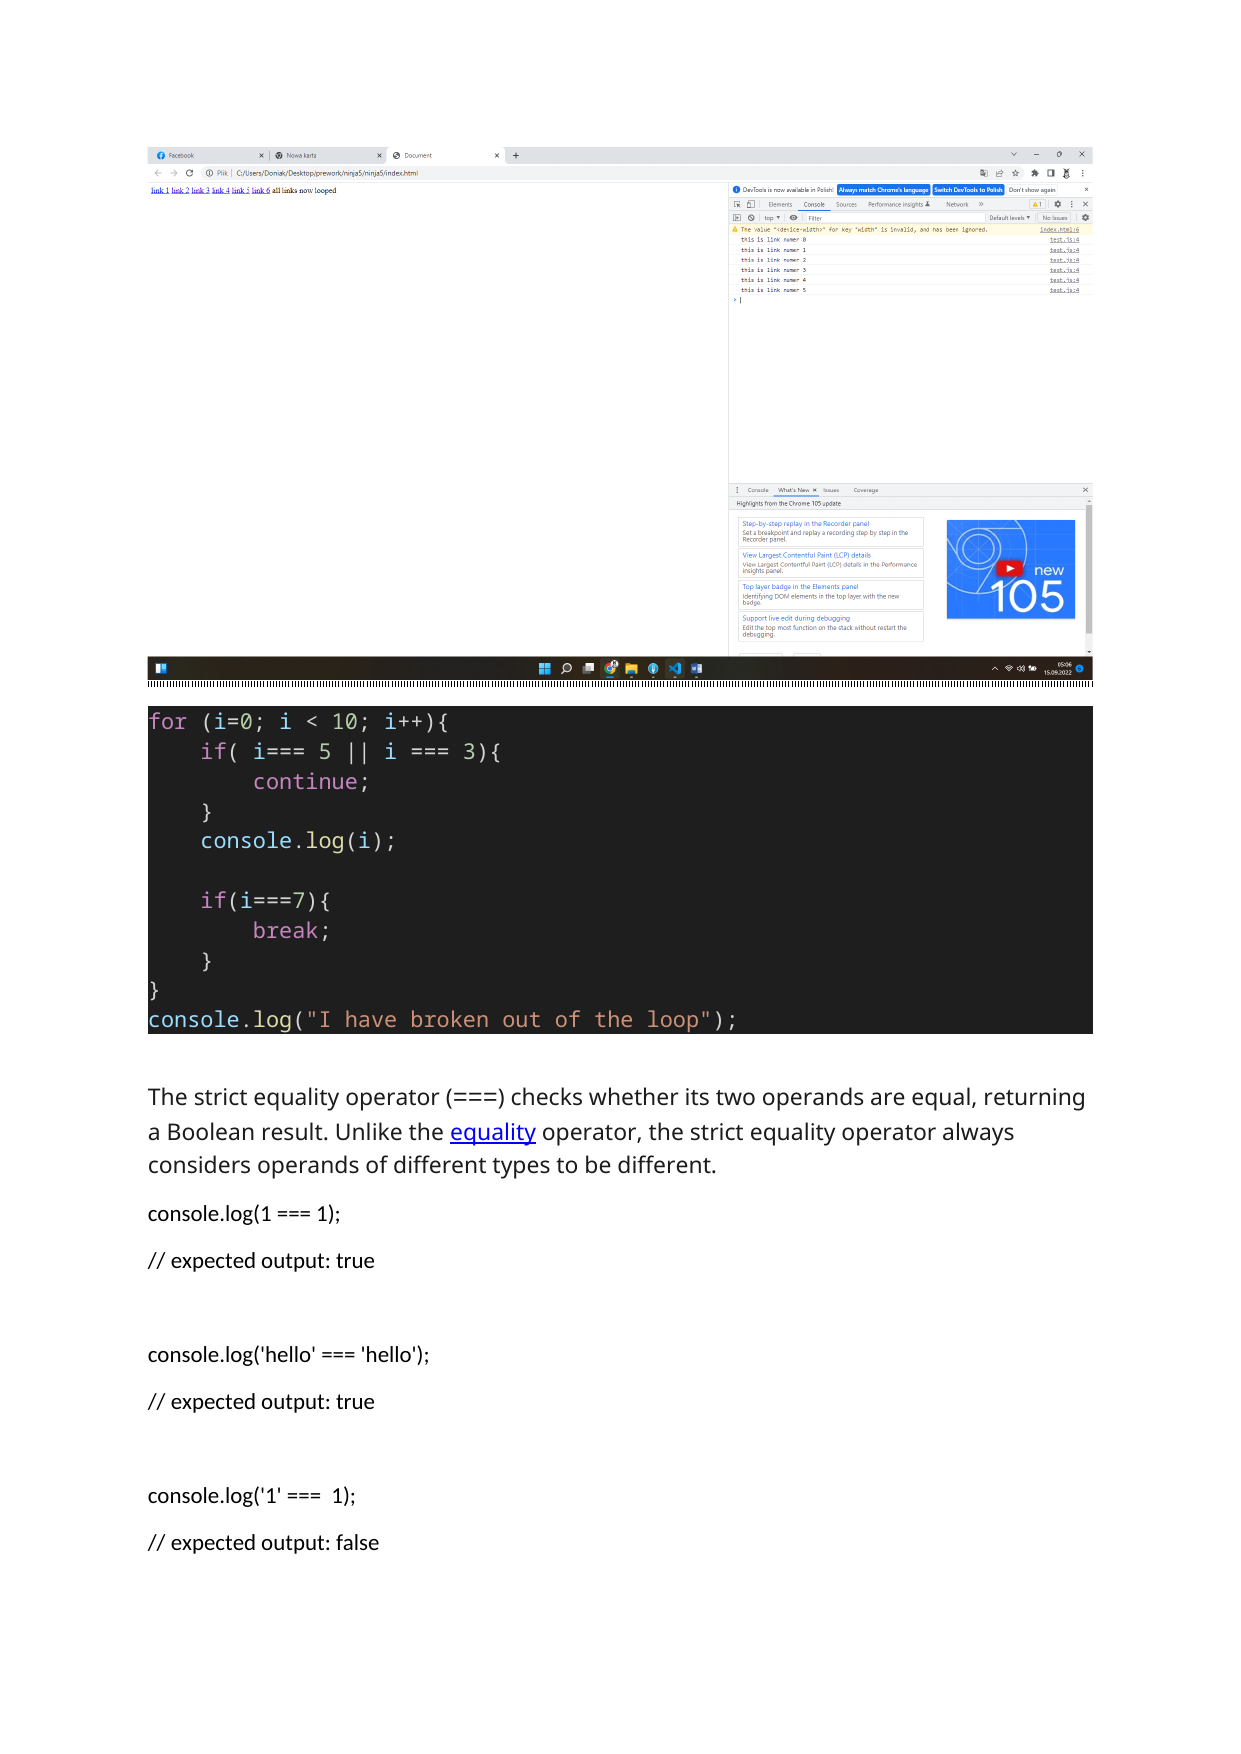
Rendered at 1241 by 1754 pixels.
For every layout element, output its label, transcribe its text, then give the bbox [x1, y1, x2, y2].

text for (i=0; i < 10; i++){ [148, 706, 1093, 736]
text if(i===7){ [148, 885, 1093, 915]
text console.log("I have broken out of the loop"); [148, 1004, 1093, 1034]
text console.log(i); [148, 826, 1093, 855]
text } [148, 974, 1093, 1004]
text The strict equality operator (===) checks whether its two operands are equal, returning a Boolean result. Unlike the equality operator, the strict equality operator always considers operands of different types to be different. [148, 1081, 1093, 1180]
text console.log(1 === 1); [148, 1199, 1093, 1228]
text } [148, 796, 1093, 826]
text } [148, 945, 1093, 974]
text continue; [148, 766, 1093, 796]
text break; [148, 915, 1093, 945]
text console.log('hello' === 'hello'); [148, 1340, 1093, 1368]
text if( i=== 5 || i === 3){ [148, 736, 1093, 766]
text // expected output: true [148, 1246, 1093, 1274]
picture [147, 147, 1093, 680]
text console.log('1' === 1); [148, 1481, 1093, 1509]
text // expected output: true [148, 1387, 1093, 1415]
text // expected output: false [148, 1528, 1093, 1556]
